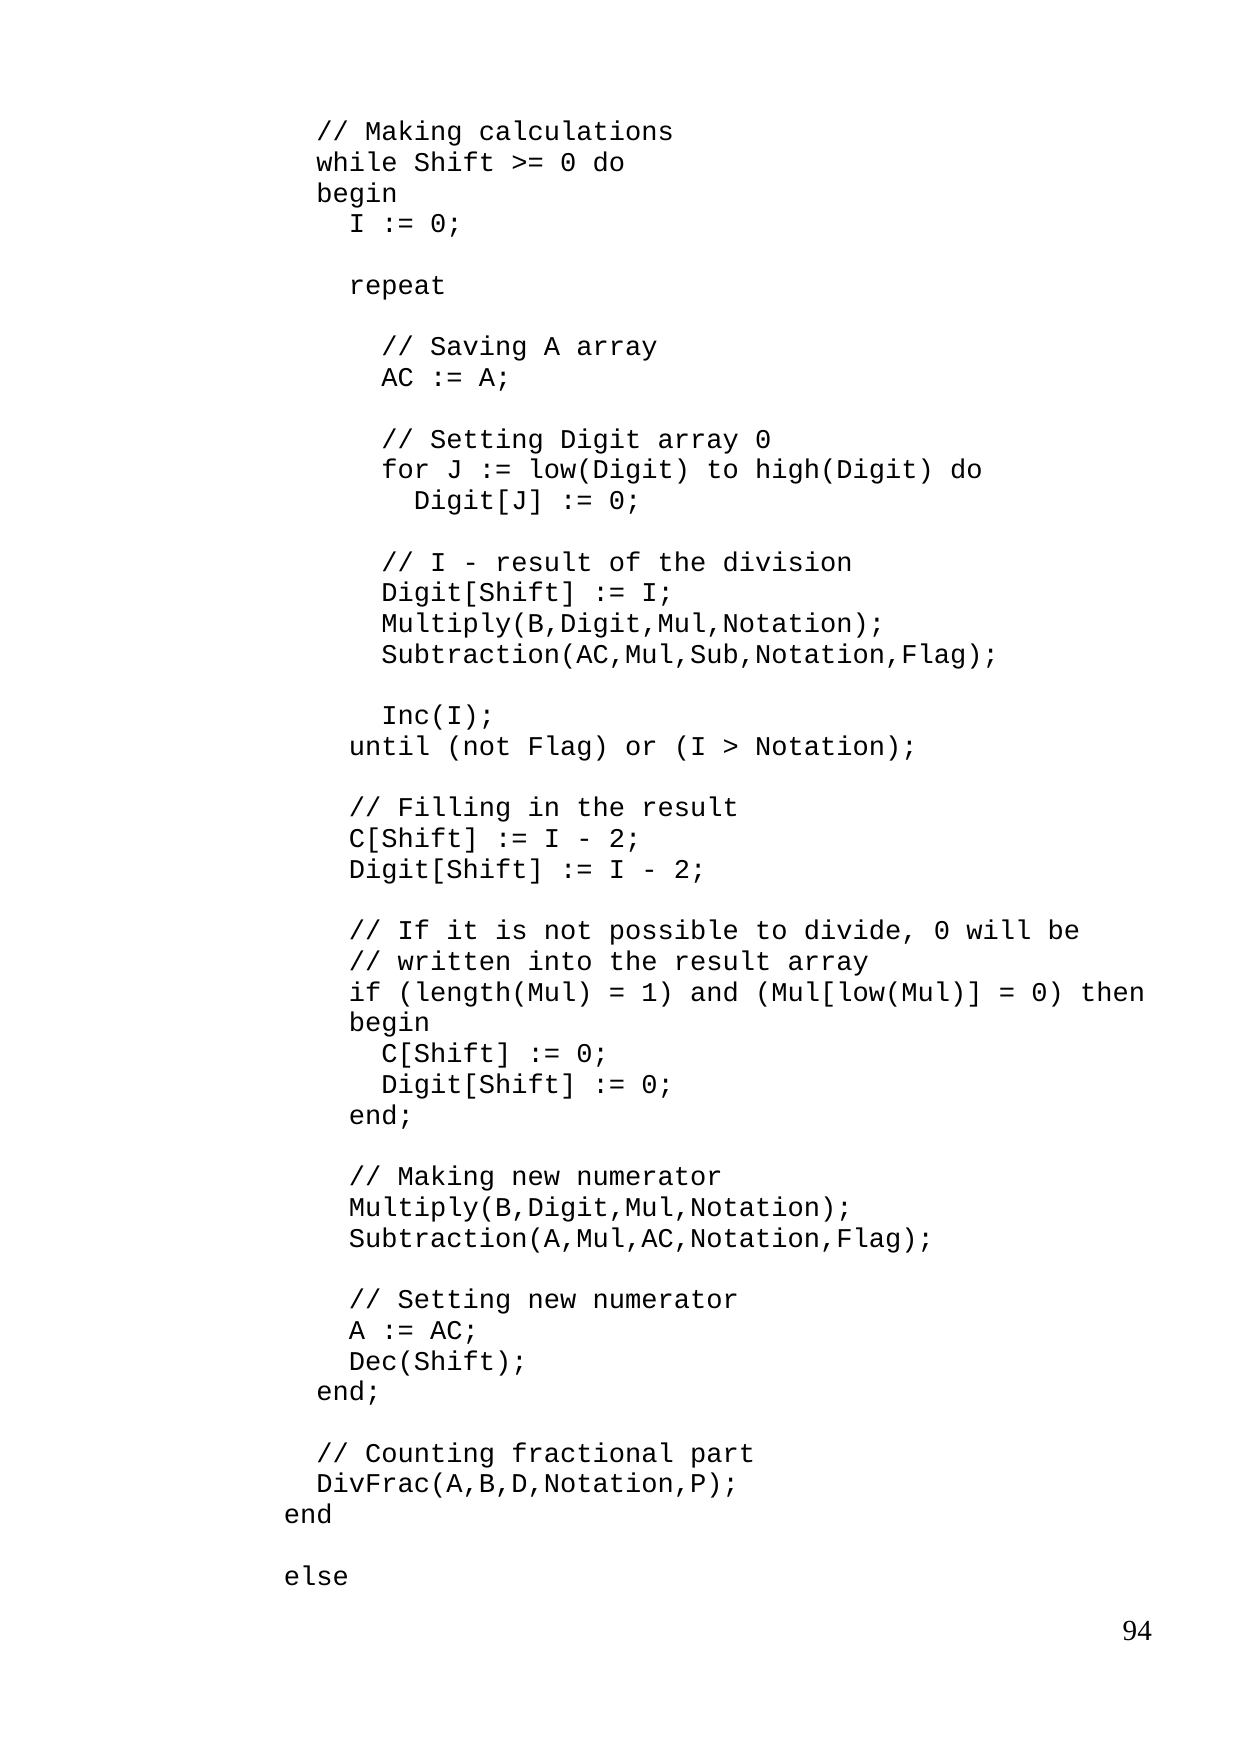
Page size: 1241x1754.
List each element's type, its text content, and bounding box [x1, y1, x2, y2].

text I := 0; [177, 210, 1152, 241]
text Digit[Shift] := 0; [177, 1071, 1152, 1101]
text Subtraction(AC,Mul,Sub,Notation,Flag); [177, 641, 1152, 671]
text Inc(I); [177, 702, 1152, 733]
text // If it is not possible to divide, 0 will be [177, 917, 1152, 948]
text begin [177, 179, 1152, 210]
text // Setting new numerator [177, 1286, 1152, 1317]
text A := AC; [177, 1317, 1152, 1347]
text Multiply(B,Digit,Mul,Notation); [177, 610, 1152, 641]
text // Setting Digit array 0 [177, 425, 1152, 456]
text while Shift >= 0 do [177, 149, 1152, 179]
text // Making calculations [177, 118, 1152, 149]
text else [177, 1562, 1152, 1593]
text Digit[Shift] := I - 2; [177, 856, 1152, 886]
text // Making new numerator [177, 1163, 1152, 1194]
text C[Shift] := I - 2; [177, 825, 1152, 856]
text until (not Flag) or (I > Notation); [177, 733, 1152, 763]
text // written into the result array [177, 948, 1152, 978]
text repeat [177, 272, 1152, 302]
text Digit[Shift] := I; [177, 579, 1152, 610]
text Multiply(B,Digit,Mul,Notation); [177, 1194, 1152, 1224]
text // Filling in the result [177, 794, 1152, 825]
text if (length(Mul) = 1) and (Mul[low(Mul)] = 0) then [177, 978, 1152, 1009]
text Dec(Shift); [177, 1347, 1152, 1378]
text end [177, 1501, 1152, 1532]
text // I - result of the division [177, 548, 1152, 579]
text for J := low(Digit) to high(Digit) do [177, 456, 1152, 487]
text C[Shift] := 0; [177, 1040, 1152, 1071]
text end; [177, 1101, 1152, 1132]
text // Counting fractional part [177, 1439, 1152, 1470]
text Subtraction(A,Mul,AC,Notation,Flag); [177, 1224, 1152, 1255]
text // Saving A array [177, 333, 1152, 364]
text DivFrac(A,B,D,Notation,P); [177, 1470, 1152, 1501]
text begin [177, 1009, 1152, 1040]
text AC := A; [177, 364, 1152, 395]
text end; [177, 1378, 1152, 1409]
text Digit[J] := 0; [177, 487, 1152, 518]
